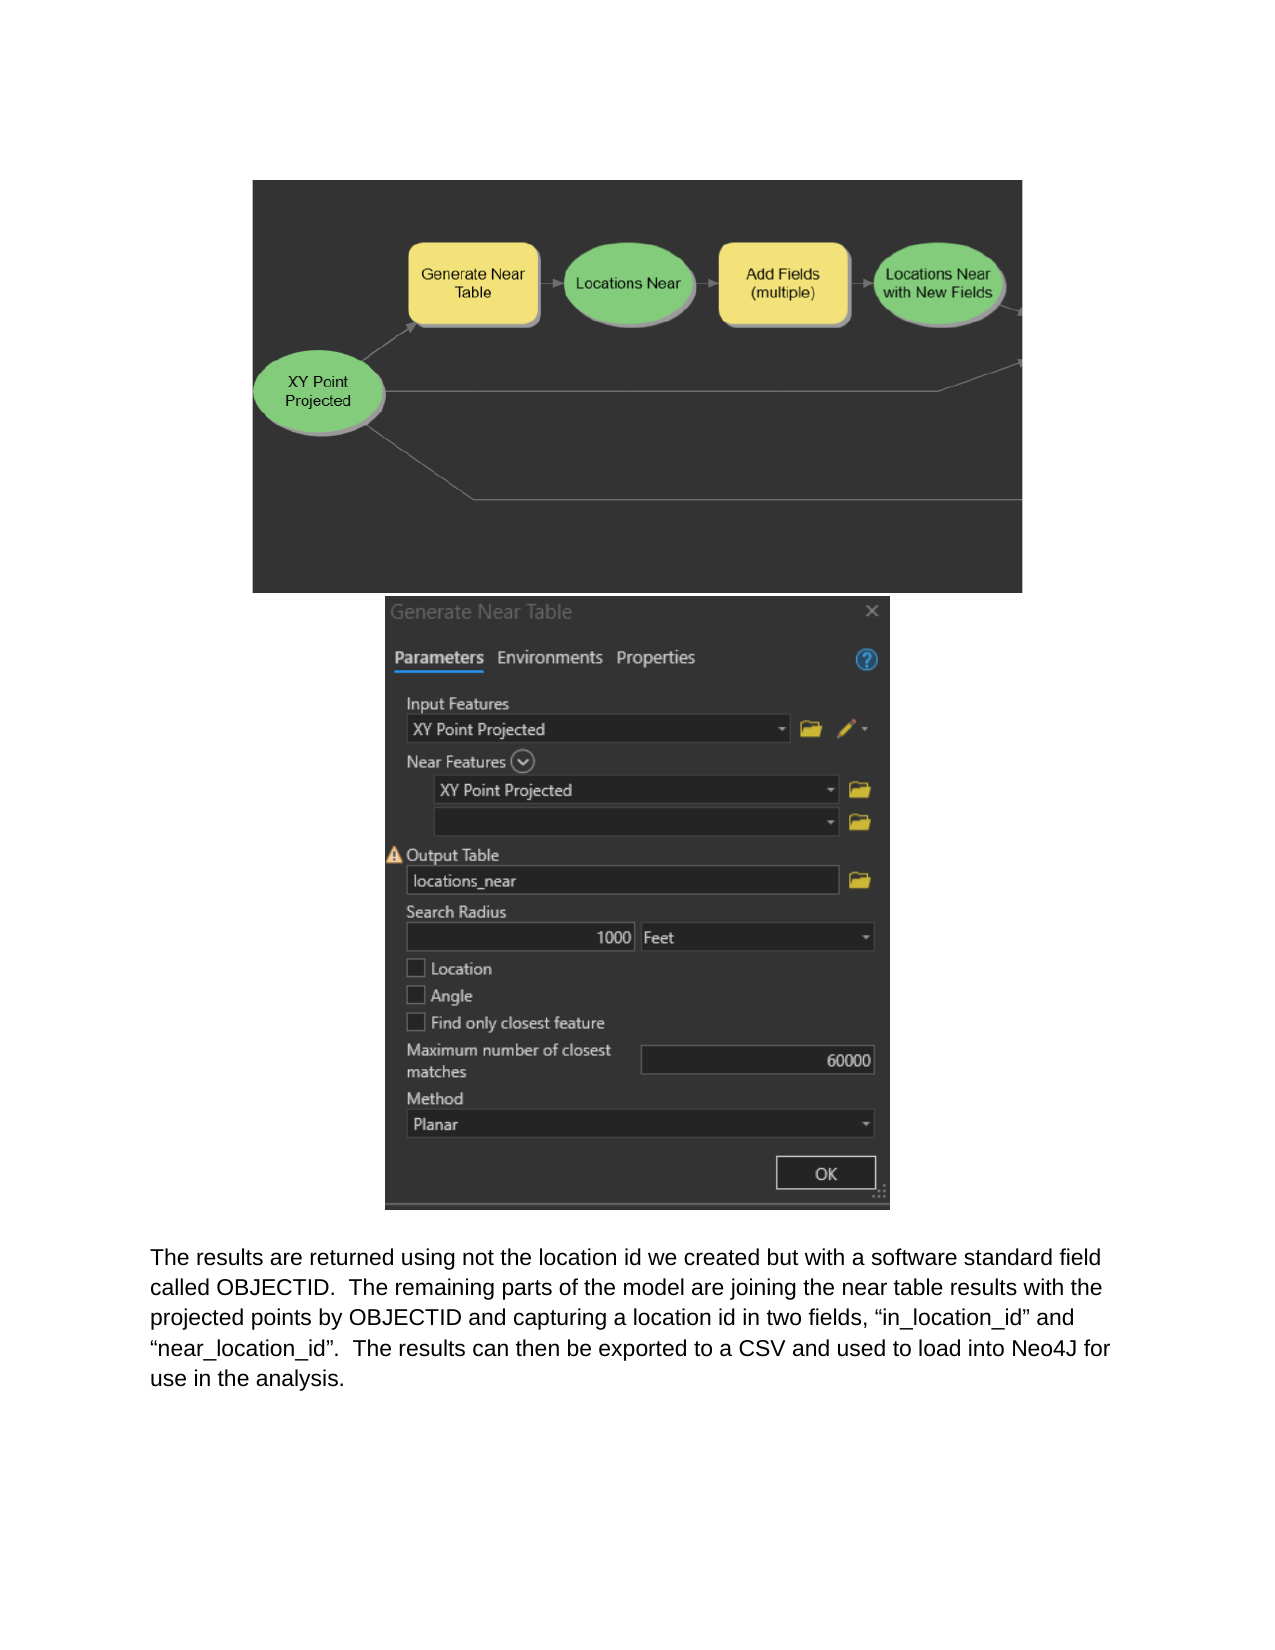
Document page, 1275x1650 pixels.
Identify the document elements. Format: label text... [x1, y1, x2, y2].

text The results are returned using not the location id we created but with a software standard field called OBJECTID. The remaining parts of the model are joining the near table results with the projected points by OBJECTID and capturing a location id in two fields, “in_location_id” and “near_location_id”. The results can then be exported to a CSV and used to load into Neo4J for use in the analysis. [150, 1244, 1125, 1391]
picture [385, 596, 890, 1210]
picture [252, 180, 1023, 593]
